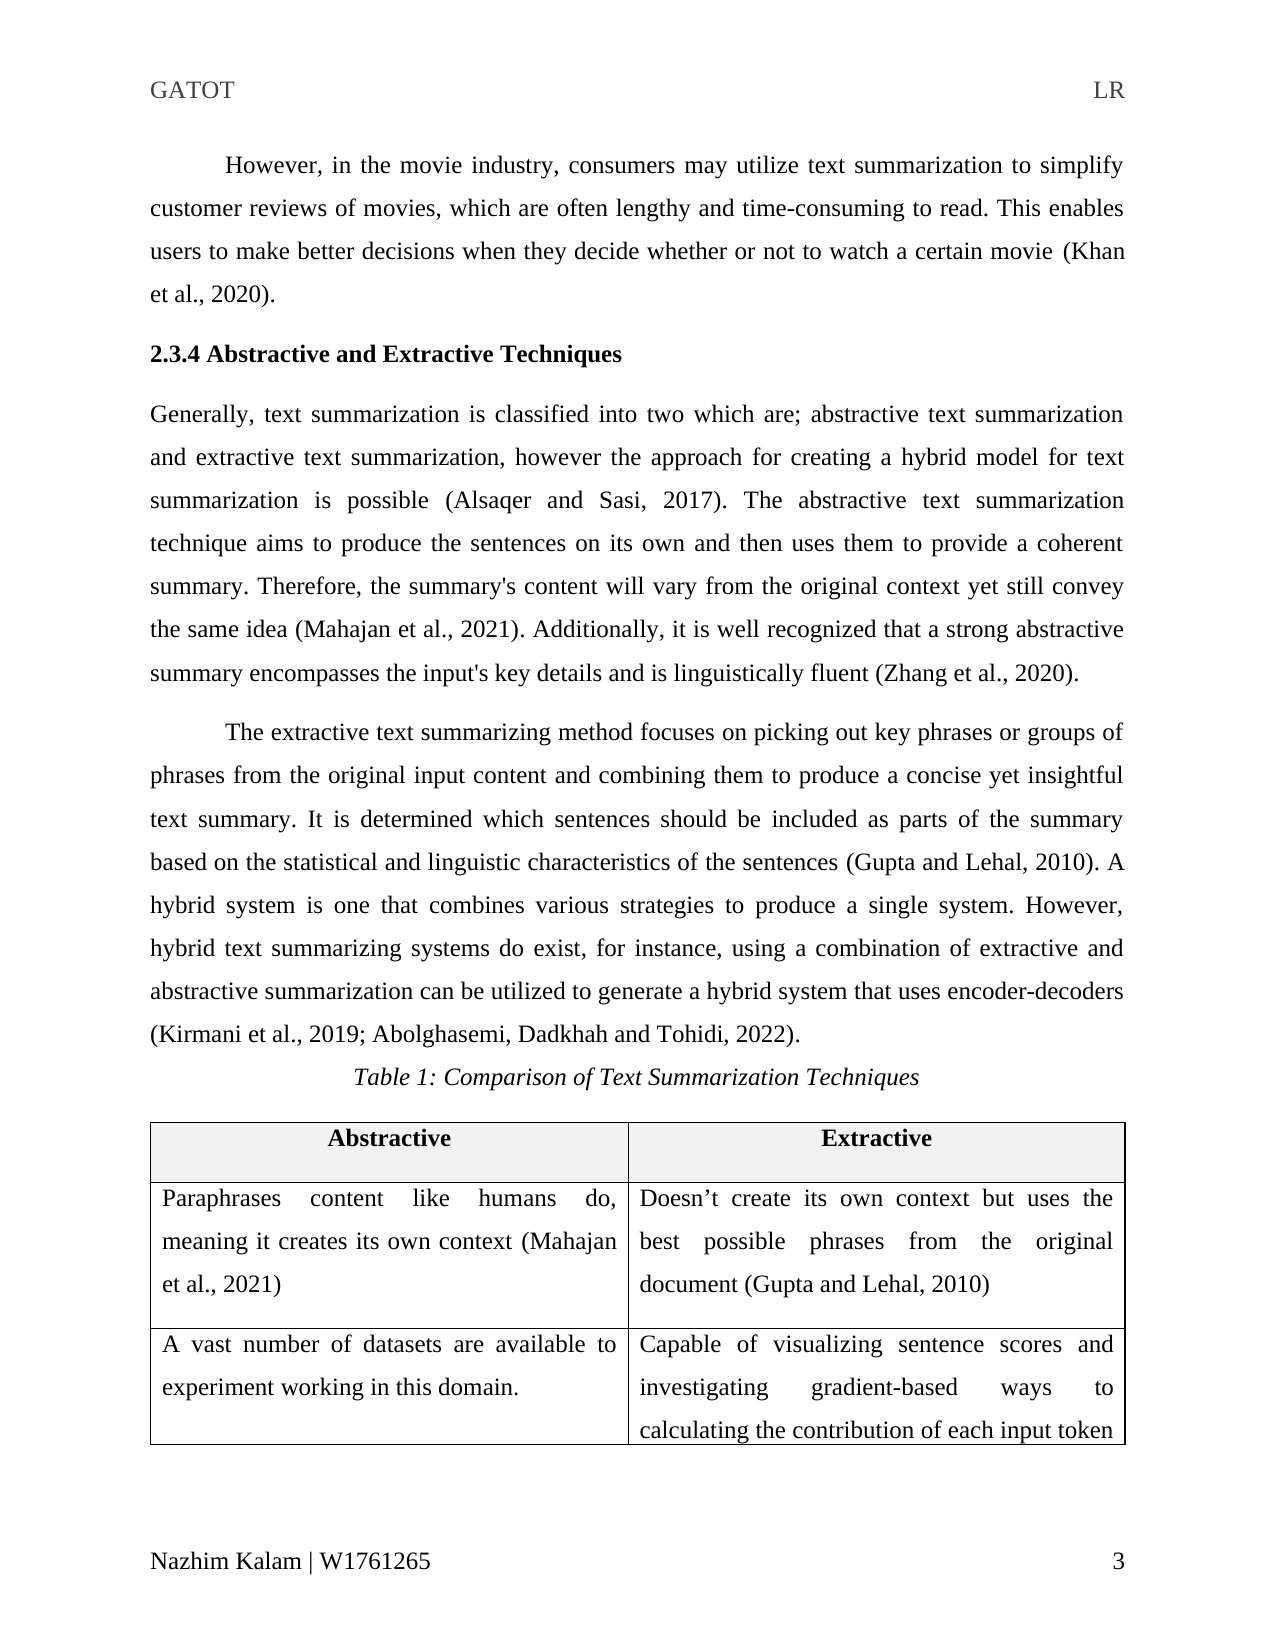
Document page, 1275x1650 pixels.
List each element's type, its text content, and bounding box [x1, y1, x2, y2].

list Table 1: Comparison of Text Summarization Techniques [150, 1062, 1125, 1091]
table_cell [629, 1329, 1124, 1444]
table_cell Doesn’t create its own context but uses the best possible phrases from the original document (Gupta and Lehal, 2010) [629, 1183, 1124, 1328]
table_header Abstractive [151, 1123, 628, 1182]
text 2.3.4 Abstractive and Extractive Techniques [150, 339, 1125, 368]
list Generally, text summarization is classified into two which are; abstractive text summarization and extractive text summarization, however the approach for creating a hybrid model for text summarization is possible (Alsaqer and Sasi, 2017). The abstractive text summarization technique aims to produce the sentences on its own and then uses them to provide a coherent summary. Therefore, the summary's content will vary from the original context yet still convey the same idea (Mahajan et al., 2021). Additionally, it is well recognized that a strong abstractive summary encompasses the input's key details and is linguistically fluent (Zhang et al., 2020). [150, 399, 1125, 686]
table_header Extractive [629, 1123, 1124, 1182]
table_cell Paraphrases content like humans do, meaning it creates its own context (Mahajan et al., 2021) [151, 1183, 628, 1328]
list The extractive text summarizing method focuses on picking out key phrases or groups of phrases from the original input content and combining them to produce a concise yet insightful text summary. It is determined which sentences should be included as parts of the summary based on the statistical and linguistic characteristics of the sentences (Gupta and Lehal, 2010). A hybrid system is one that combines various strategies to produce a single system. However, hybrid text summarizing systems do exist, for instance, using a combination of extractive and abstractive summarization can be utilized to generate a hybrid system that uses encoder-decoders (Kirmani et al., 2019; Abolghasemi, Dadkhah and Tohidi, 2022). [150, 717, 1125, 1048]
text However, in the movie industry, consumers may utilize text summarization to simplify customer reviews of movies, which are often lengthy and time-consuming to read. This enables users to make better decisions when they decide whether or not to watch a certain movie (Khan et al., 2020). [150, 150, 1125, 308]
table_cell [151, 1329, 628, 1444]
